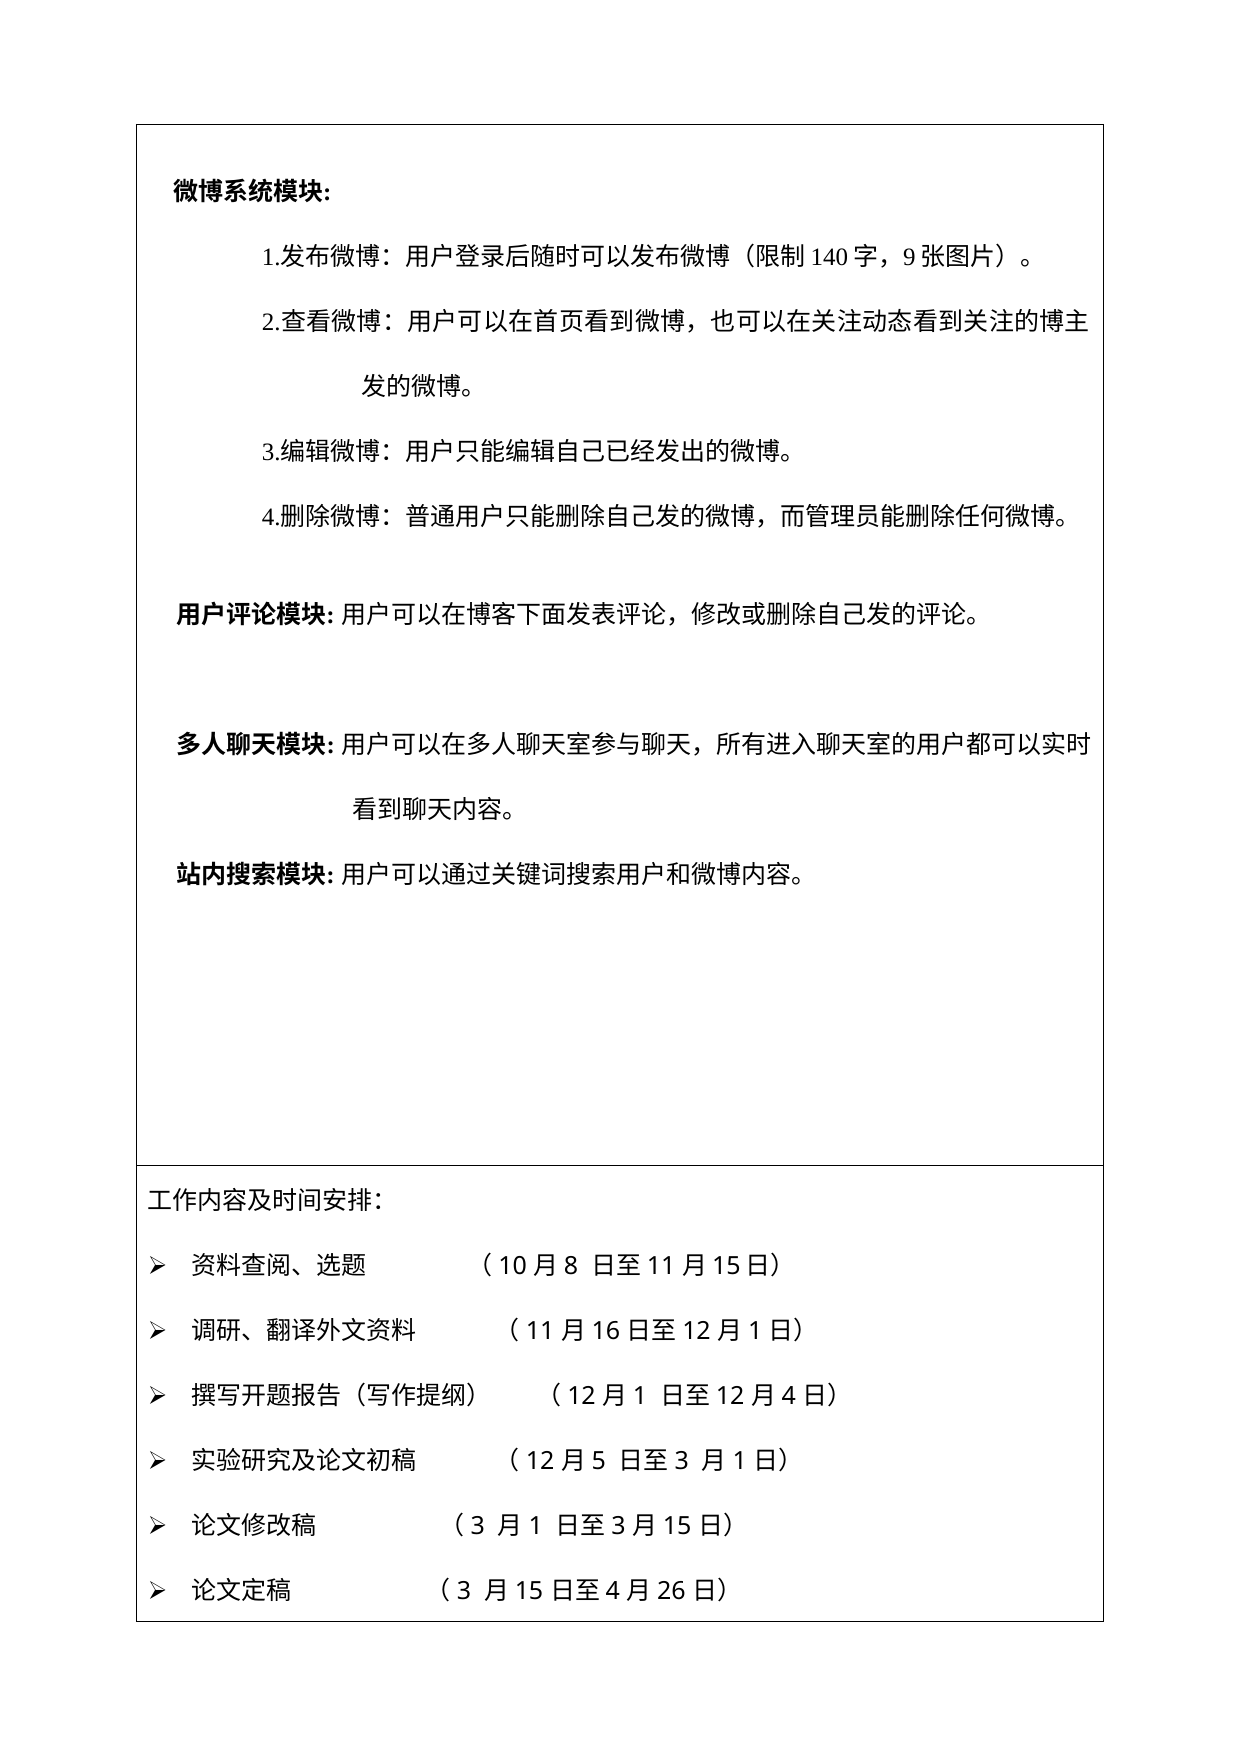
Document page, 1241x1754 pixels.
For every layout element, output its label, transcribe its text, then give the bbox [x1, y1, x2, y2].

table_cell 工作内容及时间安排： 资料查阅、选题 （ 10 月 8 日至 11 月15日） 调研、翻译外文资料 （ 11 月 16 日至 12 月 1 日） 撰写开题报告（写作提纲） （ 12 月 1 日至 12 月 4 日） 实验研究及论文初稿 （ 12 月 5 日至 3 月 1 日） 论文修改稿 （ 3 月 1 日至 3 月 15 日） 论文定稿 （ 3 月 15 日至 4 月 26 日） [137, 1166, 1103, 1621]
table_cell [137, 125, 1103, 1165]
